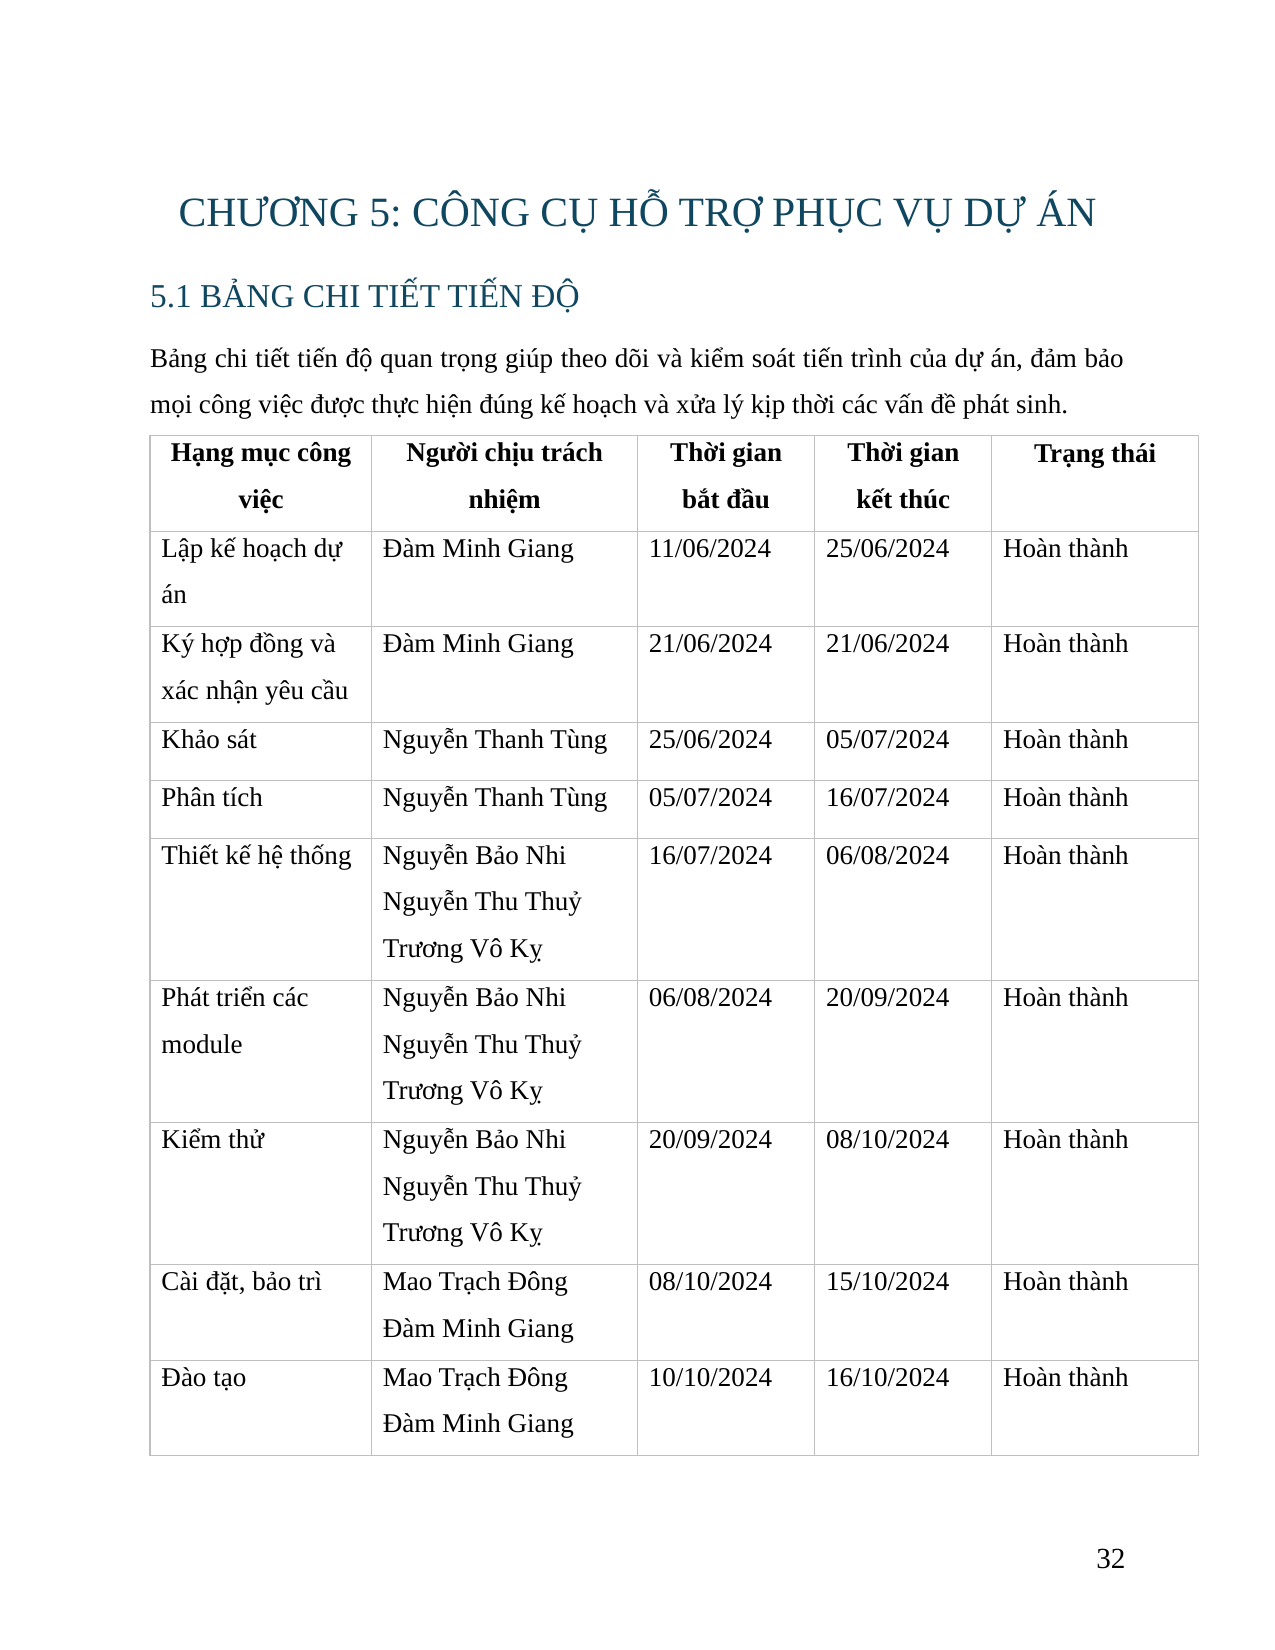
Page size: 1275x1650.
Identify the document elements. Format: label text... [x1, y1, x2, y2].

text Bảng chi tiết tiến độ quan trọng giúp theo dõi và kiểm soát tiến trình của dự án, đảm bảo mọi công việc được thực hiện đúng kế hoạch và xửa lý kịp thời các vấn đề phát sinh. [150, 342, 1125, 420]
table_cell 25/06/2024 [815, 532, 991, 626]
table_cell 20/09/2024 [638, 1123, 814, 1264]
table_header Trạng thái [992, 436, 1198, 531]
table_cell 05/07/2024 [638, 781, 814, 838]
table_cell Khảo sát [151, 723, 371, 780]
table_cell Hoàn thành [992, 781, 1198, 838]
table_cell 05/07/2024 [815, 723, 991, 780]
table_cell Hoàn thành [992, 723, 1198, 780]
subtitle 5.1 BẢNG CHI TIẾT TIẾN ĐỘ [150, 276, 1125, 314]
table_header Hạng mục công việc [151, 436, 371, 531]
table_cell Hoàn thành [992, 627, 1198, 722]
table_cell 08/10/2024 [815, 1123, 991, 1264]
table_cell Hoàn thành [992, 839, 1198, 980]
table_cell Hoàn thành [992, 532, 1198, 626]
table_cell Nguyễn Thanh Tùng [372, 723, 637, 780]
table_cell Nguyễn Bảo Nhi Nguyễn Thu Thuỷ Trương Vô Kỵ [372, 981, 637, 1122]
table_cell Lập kế hoạch dự án [151, 532, 371, 626]
table_cell Hoàn thành [992, 981, 1198, 1122]
table_cell 25/06/2024 [638, 723, 814, 780]
table_cell 21/06/2024 [815, 627, 991, 722]
table_cell Mao Trạch Đông Đàm Minh Giang [372, 1361, 637, 1455]
table_header Thời gian kết thúc [815, 436, 991, 531]
table_cell Ký hợp đồng và xác nhận yêu cầu [151, 627, 371, 722]
table_cell 15/10/2024 [815, 1265, 991, 1360]
table_cell 16/10/2024 [815, 1361, 991, 1455]
table_cell 10/10/2024 [638, 1361, 814, 1455]
table_cell 11/06/2024 [638, 532, 814, 626]
table_cell Nguyễn Bảo Nhi Nguyễn Thu Thuỷ Trương Vô Kỵ [372, 1123, 637, 1264]
table_cell Hoàn thành [992, 1265, 1198, 1360]
table_header Thời gian bắt đầu [638, 436, 814, 531]
table_cell Kiểm thử [151, 1123, 371, 1264]
table_cell 16/07/2024 [815, 781, 991, 838]
table_cell 20/09/2024 [815, 981, 991, 1122]
table_cell 06/08/2024 [815, 839, 991, 980]
table_cell Hoàn thành [992, 1123, 1198, 1264]
table_cell Cài đặt, bảo trì [151, 1265, 371, 1360]
table_cell Phát triển các module [151, 981, 371, 1122]
table_cell Phân tích [151, 781, 371, 838]
subtitle CHƯƠNG 5: CÔNG CỤ HỖ TRỢ PHỤC VỤ DỰ ÁN [150, 187, 1125, 235]
table_cell 06/08/2024 [638, 981, 814, 1122]
table_cell Đào tạo [151, 1361, 371, 1455]
table_header Người chịu trách nhiệm [372, 436, 637, 531]
table_cell Đàm Minh Giang [372, 532, 637, 626]
table_cell 16/07/2024 [638, 839, 814, 980]
table_cell Đàm Minh Giang [372, 627, 637, 722]
table_cell Nguyễn Bảo Nhi Nguyễn Thu Thuỷ Trương Vô Kỵ [372, 839, 637, 980]
table_cell Nguyễn Thanh Tùng [372, 781, 637, 838]
table_cell 21/06/2024 [638, 627, 814, 722]
table_cell Mao Trạch Đông Đàm Minh Giang [372, 1265, 637, 1360]
table_cell 08/10/2024 [638, 1265, 814, 1360]
table_cell Hoàn thành [992, 1361, 1198, 1455]
table_cell Thiết kế hệ thống [151, 839, 371, 980]
